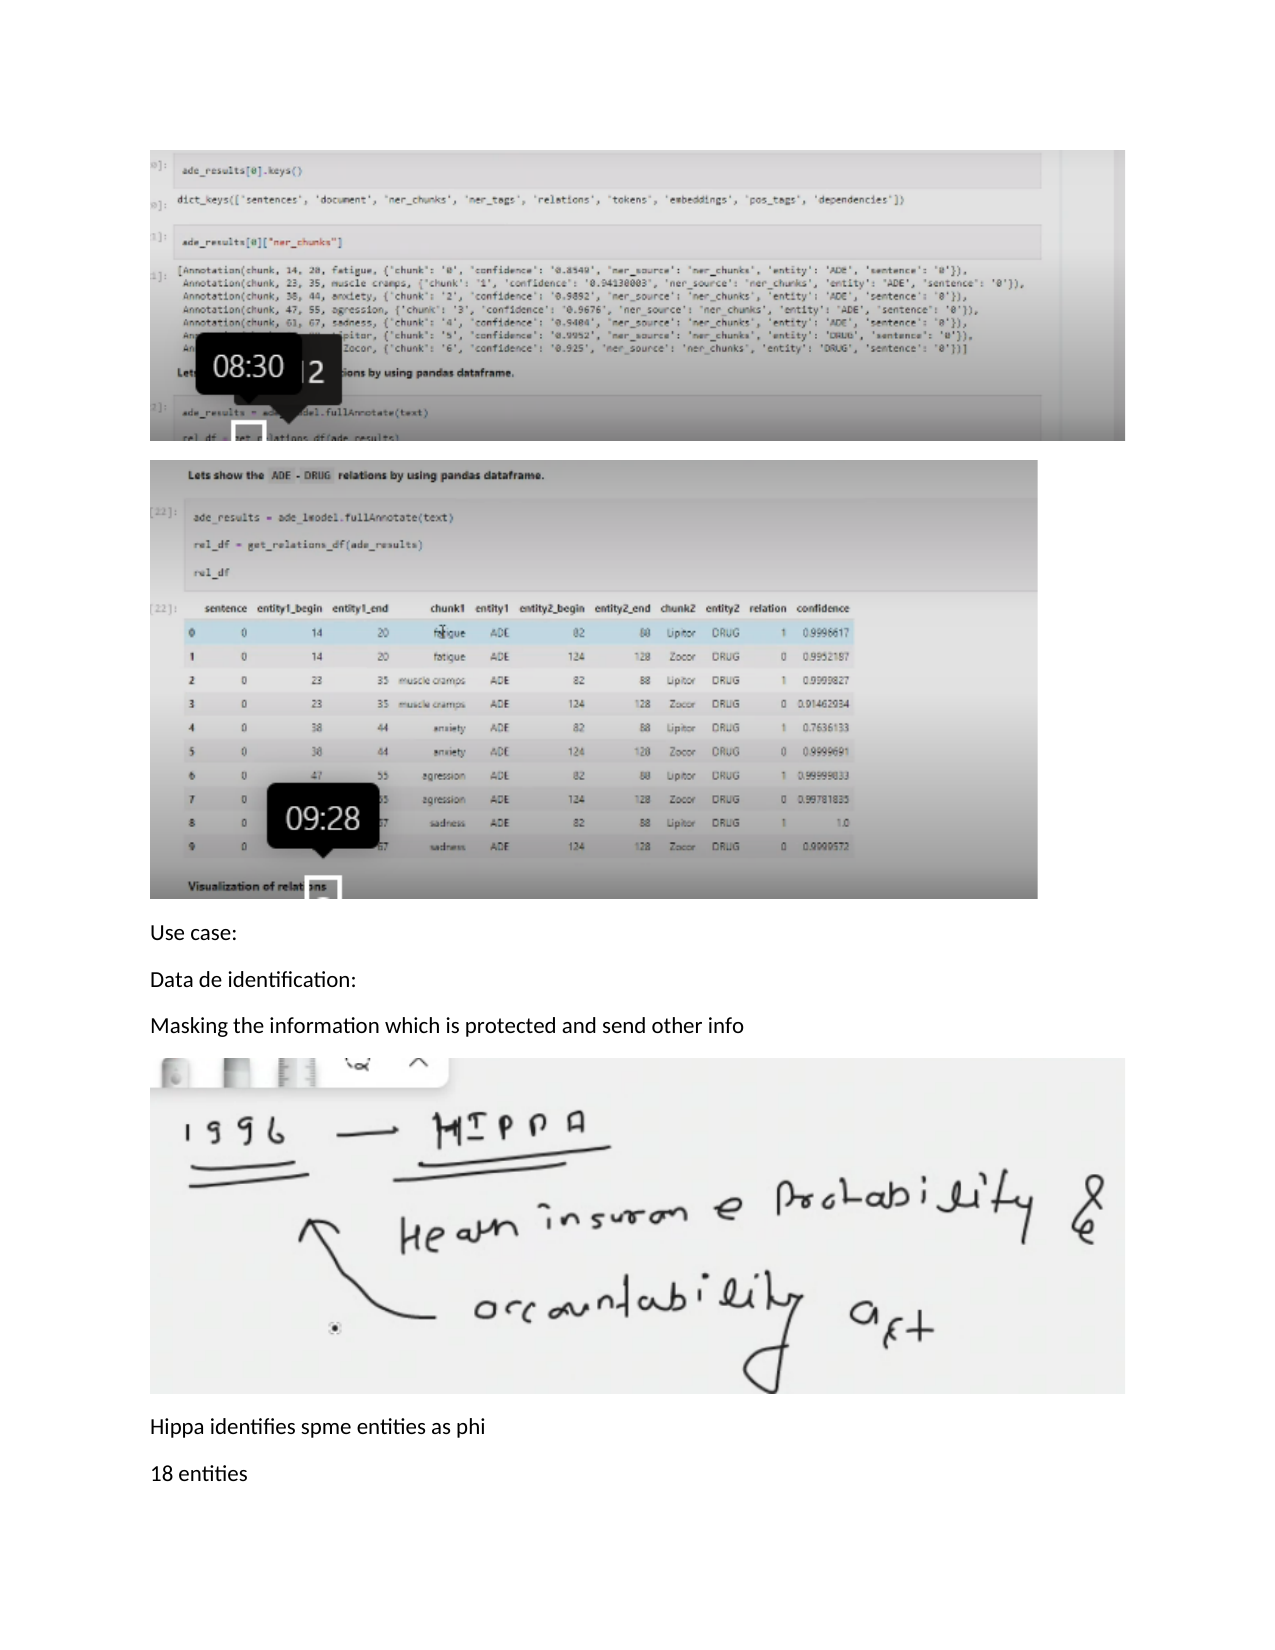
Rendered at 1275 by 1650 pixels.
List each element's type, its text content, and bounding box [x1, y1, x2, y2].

text Use case: [150, 918, 1125, 946]
picture [150, 460, 1038, 899]
text Masking the information which is protected and send other info [150, 1012, 1125, 1039]
text Hippa identifies spme entities as phi [150, 1412, 1125, 1440]
picture [150, 1058, 1125, 1394]
text 18 entities [150, 1459, 1125, 1487]
text Data de identification: [150, 965, 1125, 993]
picture [150, 150, 1125, 441]
